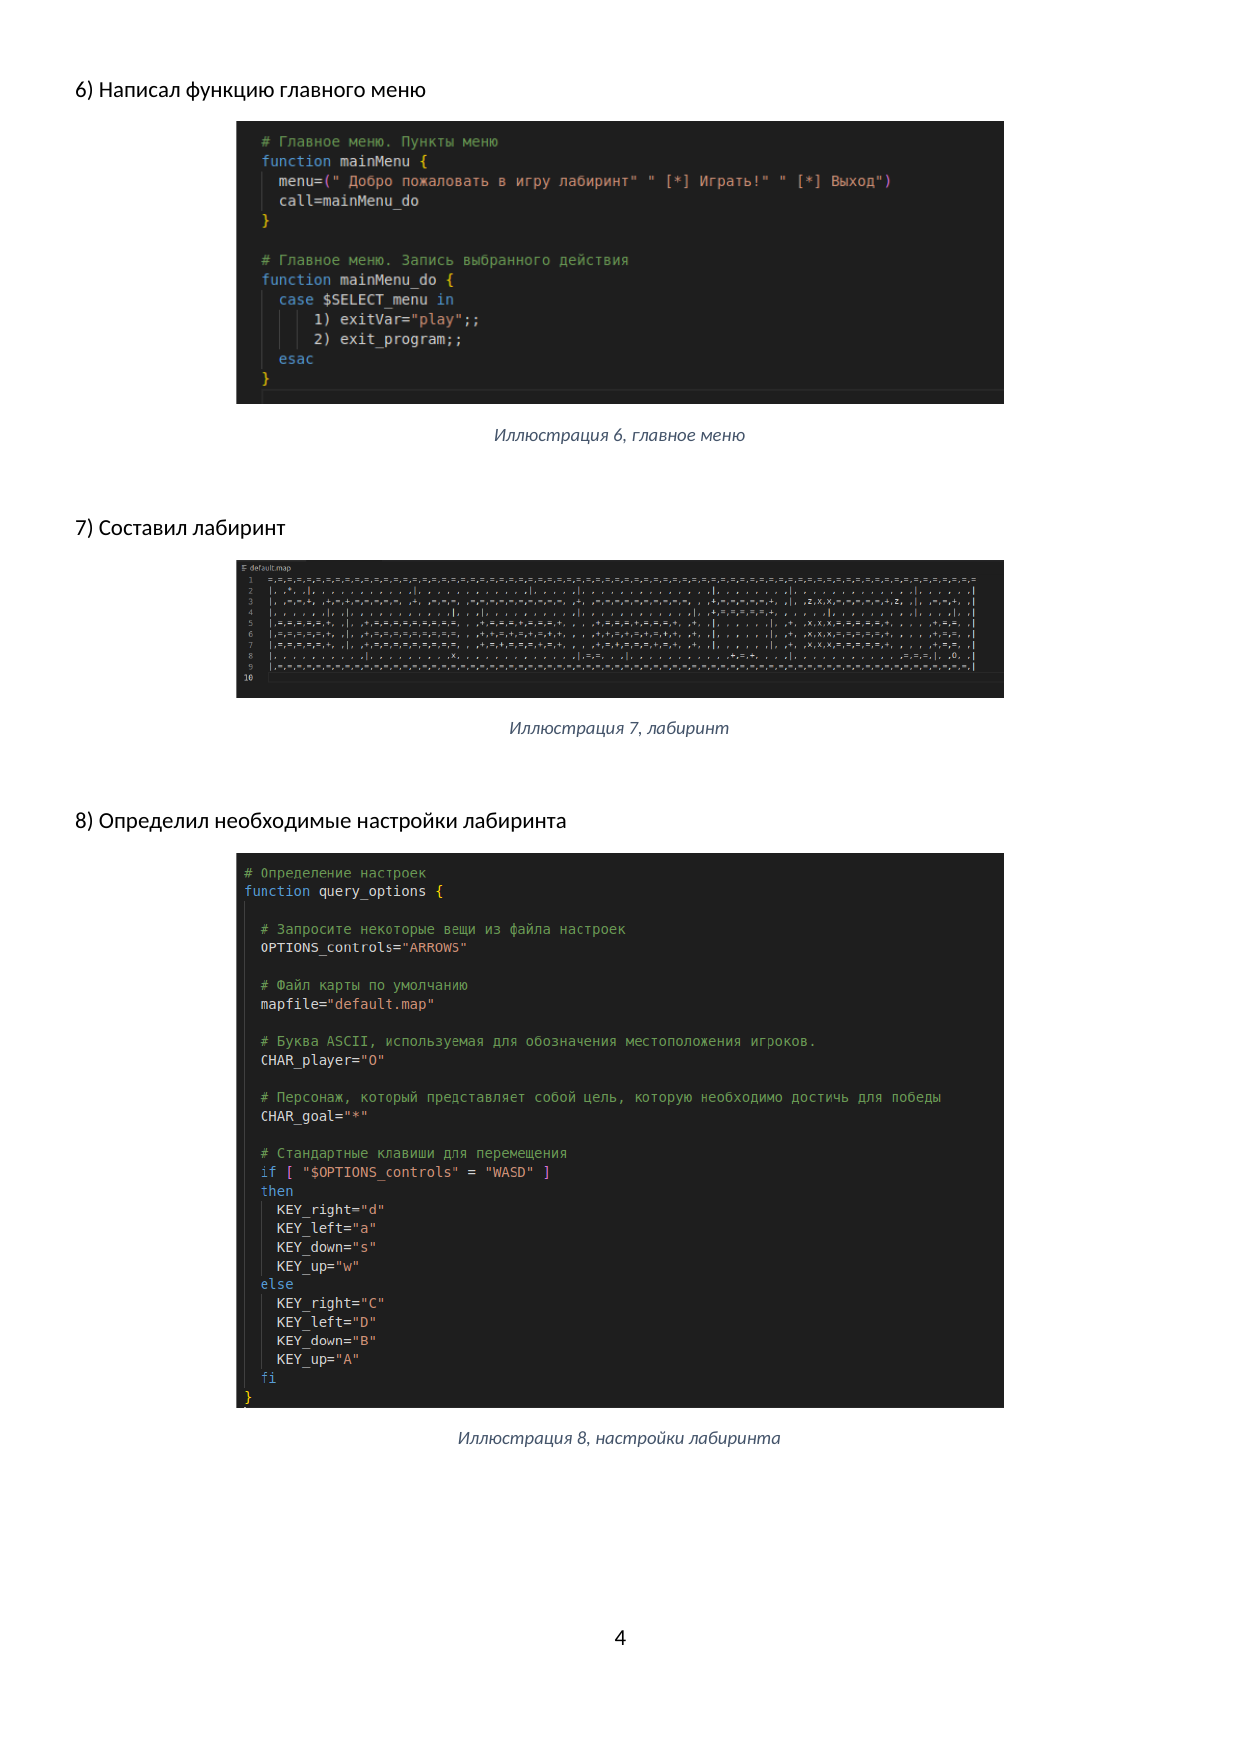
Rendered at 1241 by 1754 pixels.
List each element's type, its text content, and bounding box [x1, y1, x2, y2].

picture [236, 121, 1004, 404]
text 8) Определил необходимые настройки лабиринта [75, 807, 1165, 835]
text 6) Написал функцию главного меню [75, 75, 1165, 103]
text Иллюстрация 8, настройки лабиринта [75, 1426, 1165, 1449]
picture [236, 560, 1004, 698]
text 7) Составил лабиринт [75, 513, 1165, 542]
text Иллюстрация 6, главное меню [75, 423, 1165, 446]
text Иллюстрация 7, лабиринт [75, 716, 1165, 739]
picture [236, 853, 1004, 1408]
